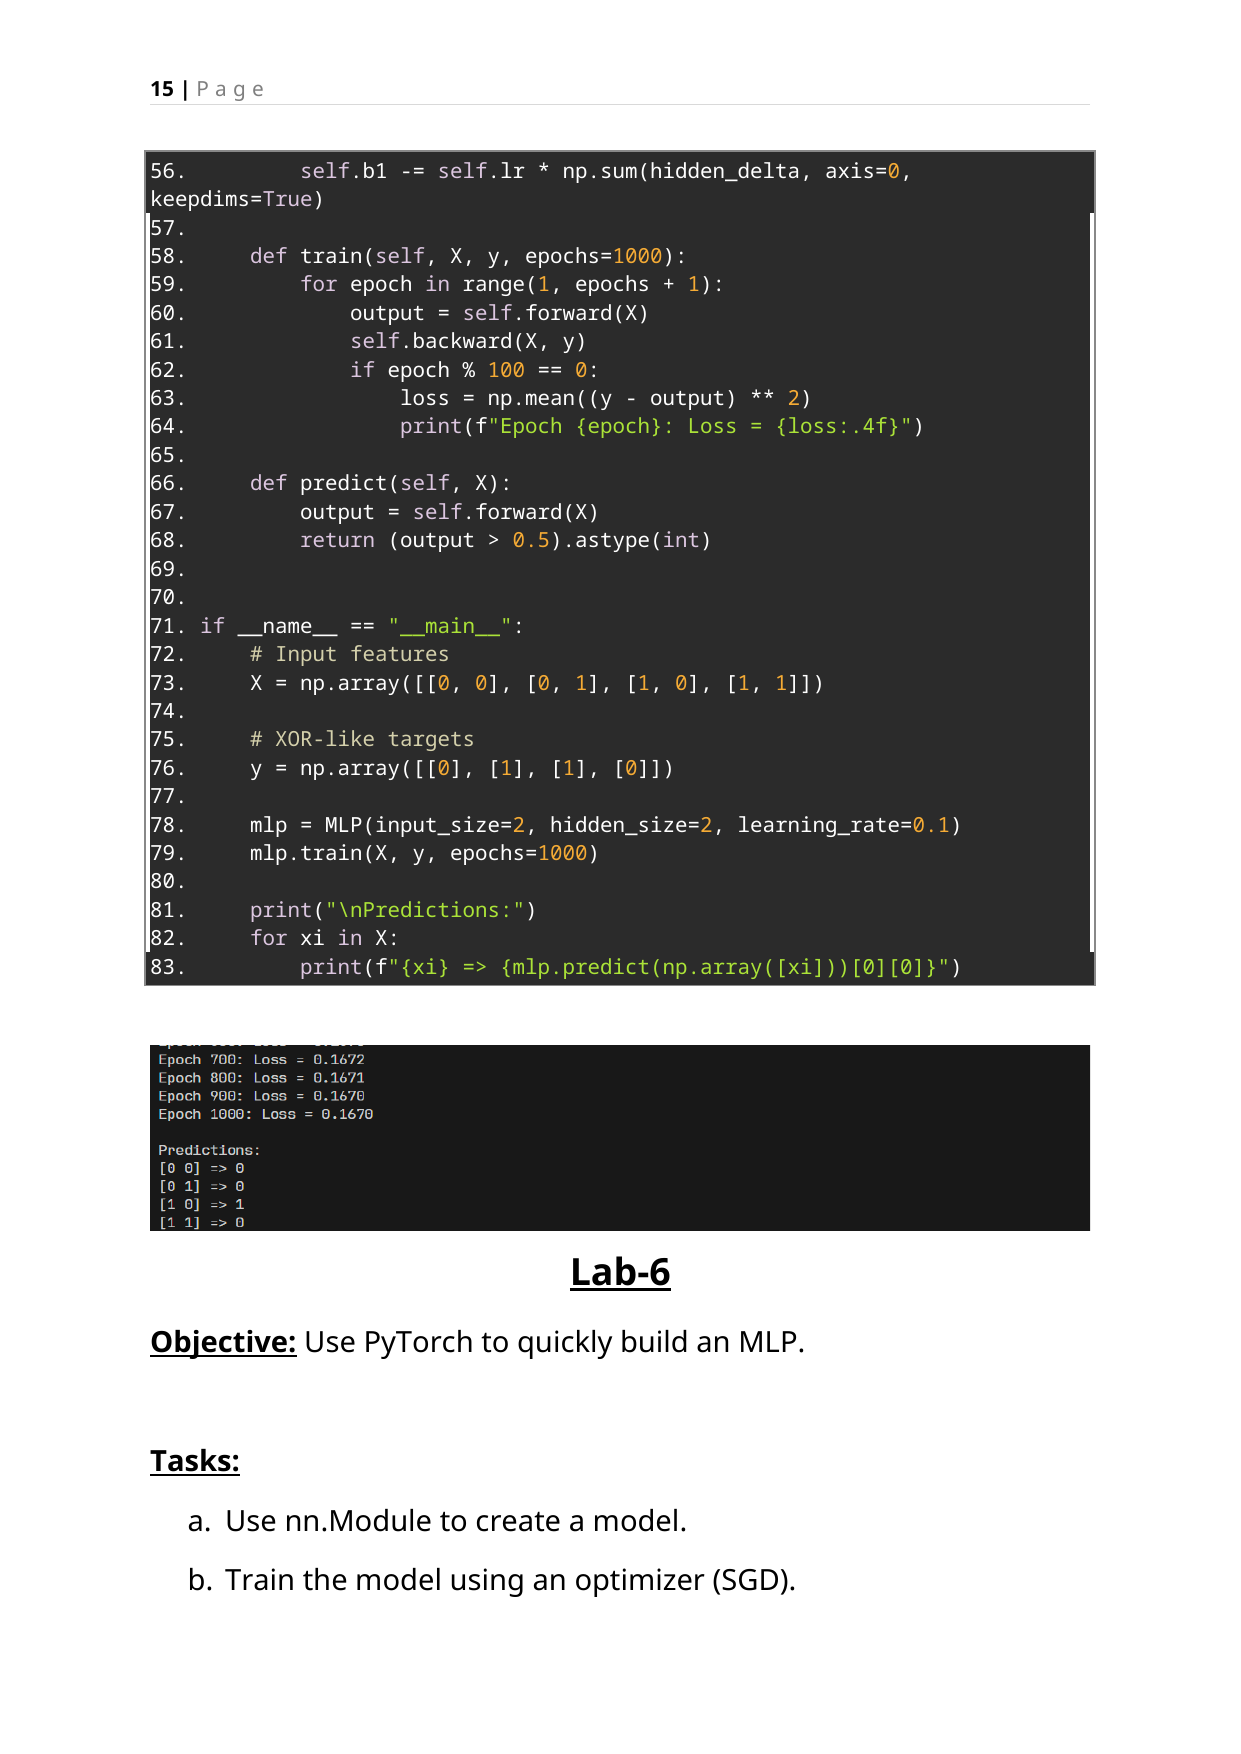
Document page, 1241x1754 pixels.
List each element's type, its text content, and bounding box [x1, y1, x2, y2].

text 76. y = np.array([[0], [1], [1], [0]]) [150, 753, 1090, 781]
text 81. print("\nPredictions:") [150, 895, 1090, 923]
text 56. self.b1 -= self.lr * np.sum(hidden_delta, axis=0, keepdims=True) [146, 152, 1094, 213]
text 69. [150, 554, 1090, 582]
text 67. output = self.forward(X) [150, 497, 1090, 525]
text Objective: Use PyTorch to quickly build an MLP. [150, 1321, 1090, 1361]
text 73. X = np.array([[0, 0], [0, 1], [1, 0], [1, 1]]) [150, 668, 1090, 696]
text Tasks: [150, 1440, 1090, 1480]
text 75. # XOR-like targets [150, 724, 1090, 753]
text 78. mlp = MLP(input_size=2, hidden_size=2, learning_rate=0.1) [150, 810, 1090, 838]
list Train the model using an optimizer (SGD). [187, 1559, 1090, 1599]
text 83. print(f"{xi} => {mlp.predict(np.array([xi]))[0][0]}") [146, 946, 1094, 985]
text 71. if __name__ == "__main__": [150, 611, 1090, 639]
text 70. [150, 582, 1090, 611]
text 66. def predict(self, X): [150, 468, 1090, 497]
text 59. for epoch in range(1, epochs + 1): [150, 269, 1090, 298]
text 58. def train(self, X, y, epochs=1000): [150, 241, 1090, 269]
picture [150, 1045, 1091, 1231]
text 61. self.backward(X, y) [150, 326, 1090, 355]
text 65. [150, 440, 1090, 468]
text 68. return (output > 0.5).astype(int) [150, 525, 1090, 554]
text 60. output = self.forward(X) [150, 298, 1090, 326]
text 82. for xi in X: [150, 923, 1090, 946]
text Lab-6 [150, 1245, 1090, 1296]
text 77. [150, 781, 1090, 810]
text 80. [150, 867, 1090, 895]
text 74. [150, 696, 1090, 724]
text 72. # Input features [150, 639, 1090, 668]
text 64. print(f"Epoch {epoch}: Loss = {loss:.4f}") [150, 412, 1090, 440]
text 62. if epoch % 100 == 0: [150, 355, 1090, 383]
text 79. mlp.train(X, y, epochs=1000) [150, 838, 1090, 867]
text 63. loss = np.mean((y - output) ** 2) [150, 383, 1090, 412]
text 57. [150, 213, 1090, 241]
list Use nn.Module to create a model. [187, 1500, 1090, 1539]
